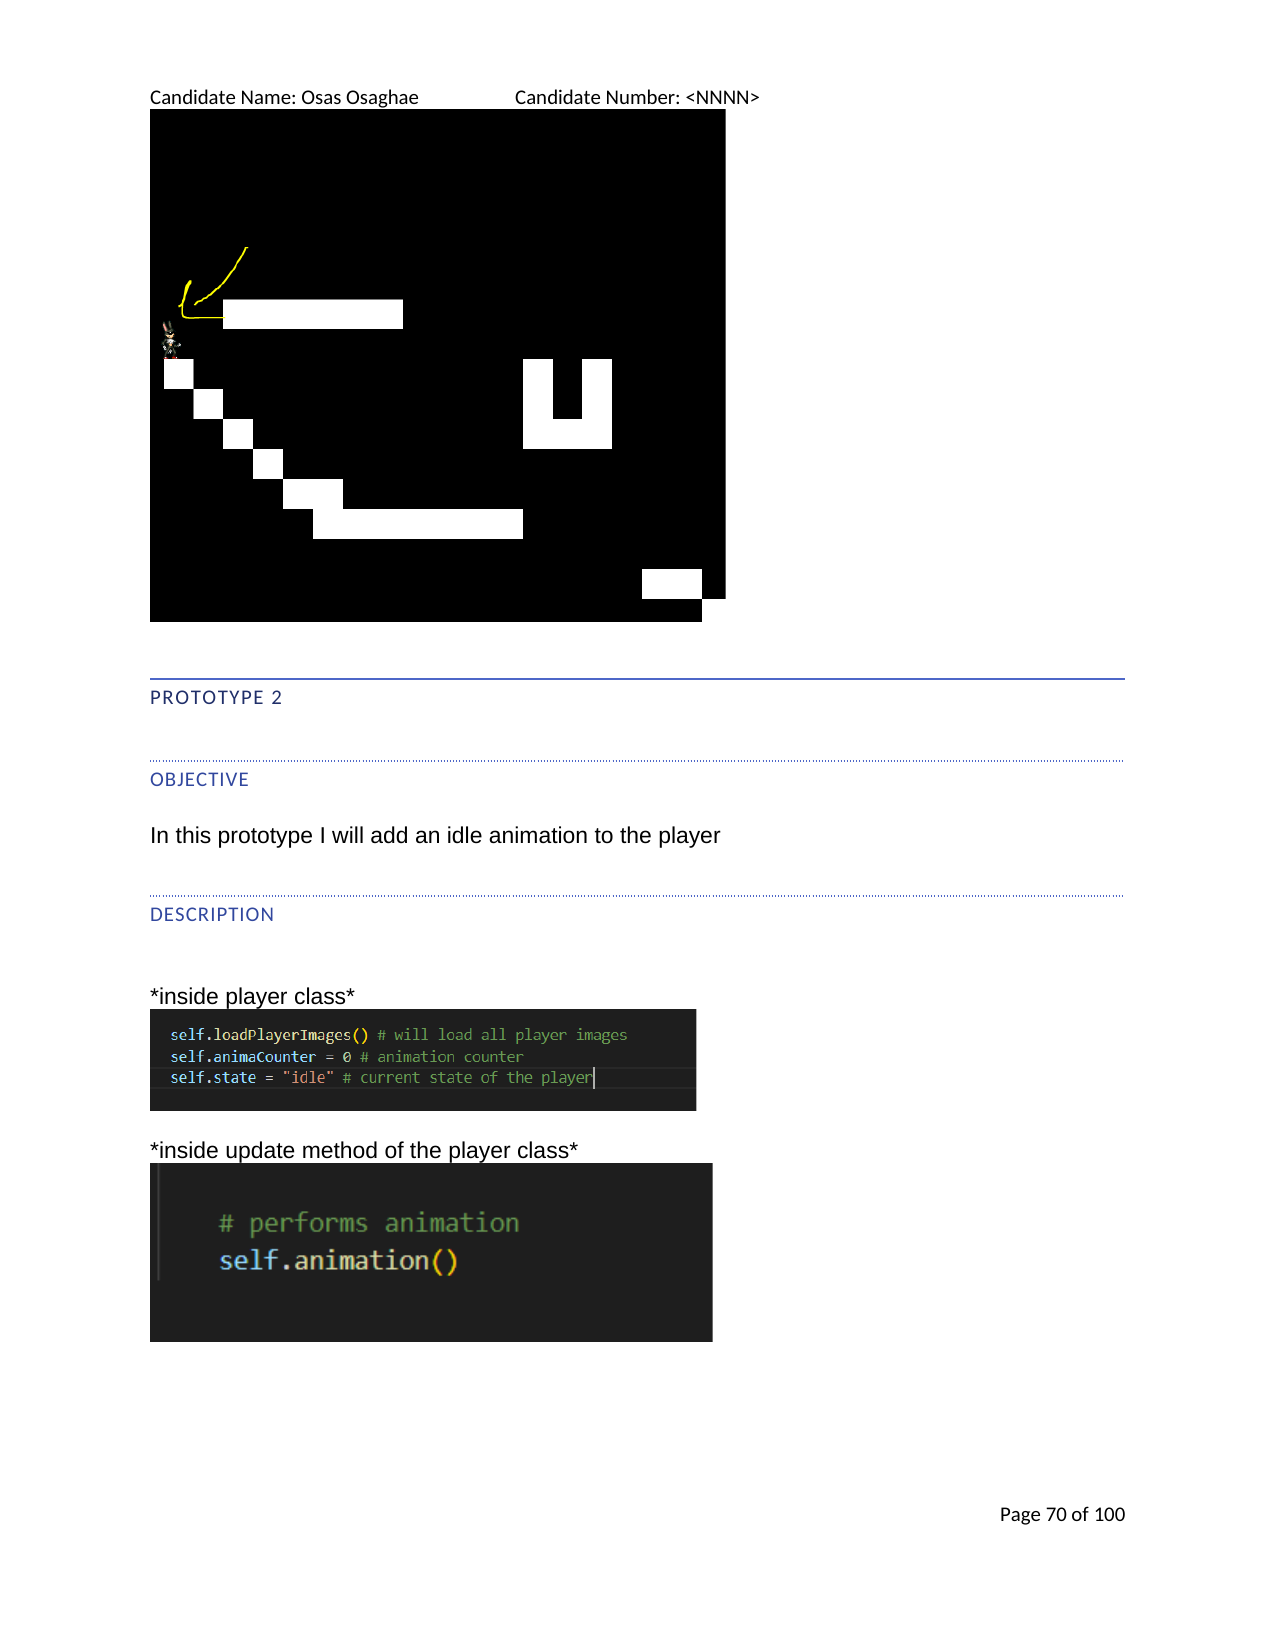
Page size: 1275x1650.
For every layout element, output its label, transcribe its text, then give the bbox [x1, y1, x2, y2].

text *inside update method of the player class* [150, 1137, 1125, 1163]
picture [150, 1009, 697, 1111]
text In this prototype I will add an idle animation to the player [150, 822, 1125, 848]
subtitle Description [150, 895, 1125, 926]
subtitle Prototype 2 [150, 680, 1125, 709]
picture [150, 1163, 713, 1342]
subtitle Objective [150, 760, 1125, 792]
text *inside player class* [150, 983, 1125, 1009]
picture [150, 109, 726, 622]
